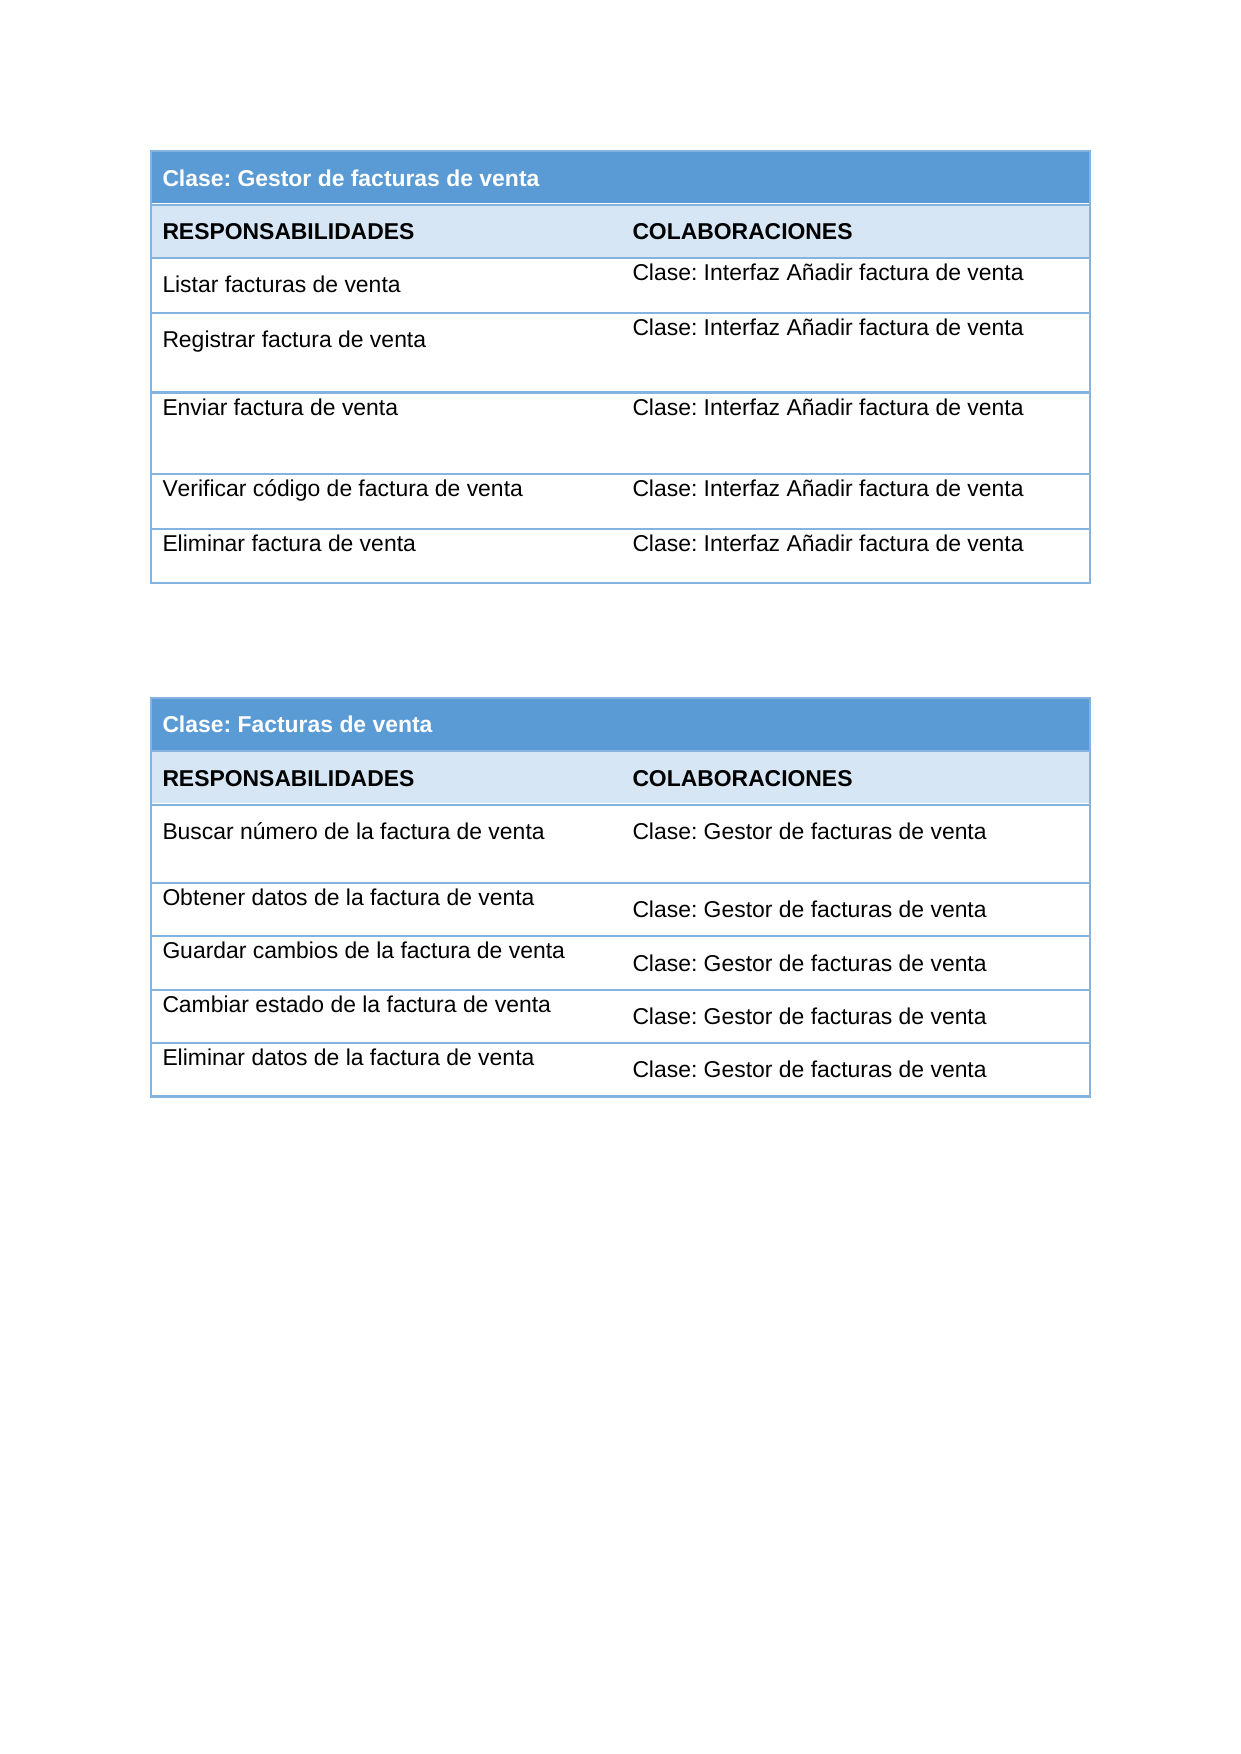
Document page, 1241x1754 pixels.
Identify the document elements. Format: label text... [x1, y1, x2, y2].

table_cell Eliminar datos de la factura de venta [152, 1044, 621, 1095]
table_cell Buscar número de la factura de venta [152, 806, 621, 882]
table_cell Enviar factura de venta [152, 394, 621, 473]
table_cell Clase: Gestor de facturas de venta [621, 1044, 1089, 1095]
table_cell Obtener datos de la factura de venta [152, 884, 621, 935]
table_cell Clase: Interfaz Añadir factura de venta [621, 394, 1089, 473]
table_cell Clase: Interfaz Añadir factura de venta [621, 314, 1089, 391]
table_cell Guardar cambios de la factura de venta [152, 937, 621, 988]
table_cell COLABORACIONES [621, 752, 1089, 803]
table_cell COLABORACIONES [621, 206, 1089, 257]
table_cell Clase: Interfaz Añadir factura de venta [621, 530, 1089, 582]
table_cell Clase: Interfaz Añadir factura de venta [621, 259, 1089, 312]
table_cell RESPONSABILIDADES [152, 206, 621, 257]
table_cell Cambiar estado de la factura de venta [152, 991, 621, 1042]
table_cell Clase: Gestor de facturas de venta [621, 991, 1089, 1042]
table_cell RESPONSABILIDADES [152, 752, 621, 803]
table_cell Listar facturas de venta [152, 259, 621, 312]
table_header Clase: Facturas de venta [152, 699, 1089, 750]
table_cell Eliminar factura de venta [152, 530, 621, 582]
table_cell Clase: Gestor de facturas de venta [621, 937, 1089, 988]
table_cell Clase: Interfaz Añadir factura de venta [621, 475, 1089, 527]
table_cell Verificar código de factura de venta [152, 475, 621, 527]
table_header Clase: Gestor de facturas de venta [152, 152, 1089, 203]
table_cell Clase: Gestor de facturas de venta [621, 806, 1089, 882]
table_cell Registrar factura de venta [152, 314, 621, 391]
table_cell Clase: Gestor de facturas de venta [621, 884, 1089, 935]
